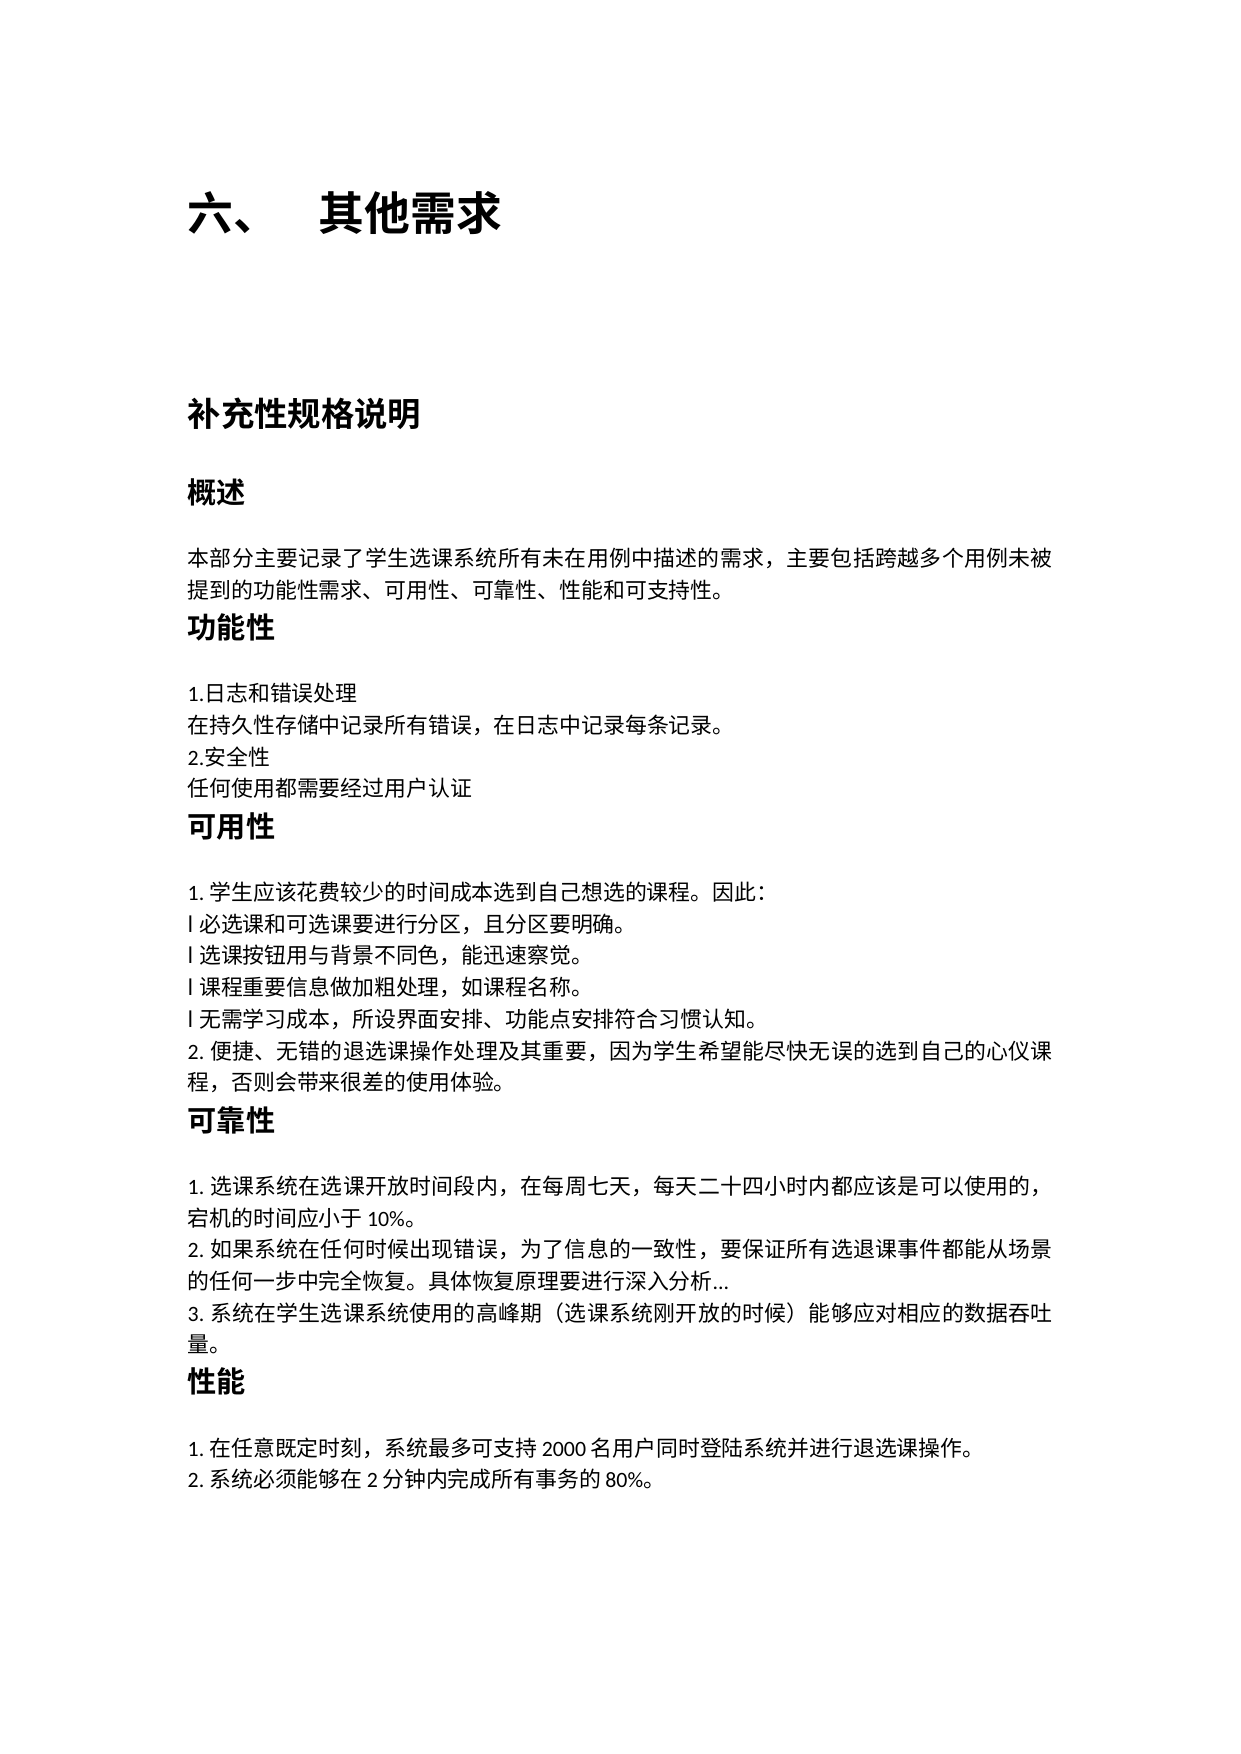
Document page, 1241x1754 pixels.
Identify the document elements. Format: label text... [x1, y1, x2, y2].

text 功能性 [187, 604, 1053, 647]
list 其他需求 [187, 162, 1053, 259]
text 任何使用都需要经过用户认证 [187, 771, 1053, 803]
text 2. 便捷、无错的退选课操作处理及其重要，因为学生希望能尽快无误的选到自己的心仪课程，否则会带来很差的使用体验。 [187, 1034, 1053, 1097]
text 2. 系统必须能够在2分钟内完成所有事务的80%。 [187, 1462, 1053, 1494]
text 补充性规格说明 [187, 387, 1053, 436]
text l 选课按钮用与背景不同色，能迅速察觉。 [187, 938, 1053, 970]
text l 必选课和可选课要进行分区，且分区要明确。 [187, 907, 1053, 938]
text 2.安全性 [187, 740, 1053, 771]
text 性能 [187, 1359, 1053, 1401]
text 3. 系统在学生选课系统使用的高峰期（选课系统刚开放的时候）能够应对相应的数据吞吐量。 [187, 1296, 1053, 1359]
text 1. 学生应该花费较少的时间成本选到自己想选的课程。因此： [187, 875, 1053, 907]
text 可靠性 [187, 1097, 1053, 1139]
text l 课程重要信息做加粗处理，如课程名称。 [187, 970, 1053, 1002]
text 1. 在任意既定时刻，系统最多可支持2000名用户同时登陆系统并进行退选课操作。 [187, 1431, 1053, 1462]
text 1.日志和错误处理 [187, 676, 1053, 708]
text 概述 [187, 469, 1053, 512]
text 在持久性存储中记录所有错误，在日志中记录每条记录。 [187, 708, 1053, 740]
text 1. 选课系统在选课开放时间段内，在每周七天，每天二十四小时内都应该是可以使用的，宕机的时间应小于10%。 [187, 1169, 1053, 1232]
text l 无需学习成本，所设界面安排、功能点安排符合习惯认知。 [187, 1002, 1053, 1034]
text 2. 如果系统在任何时候出现错误，为了信息的一致性，要保证所有选退课事件都能从场景的任何一步中完全恢复。具体恢复原理要进行深入分析... [187, 1232, 1053, 1296]
text 可用性 [187, 803, 1053, 845]
text 本部分主要记录了学生选课系统所有未在用例中描述的需求，主要包括跨越多个用例未被提到的功能性需求、可用性、可靠性、性能和可支持性。 [187, 541, 1053, 604]
